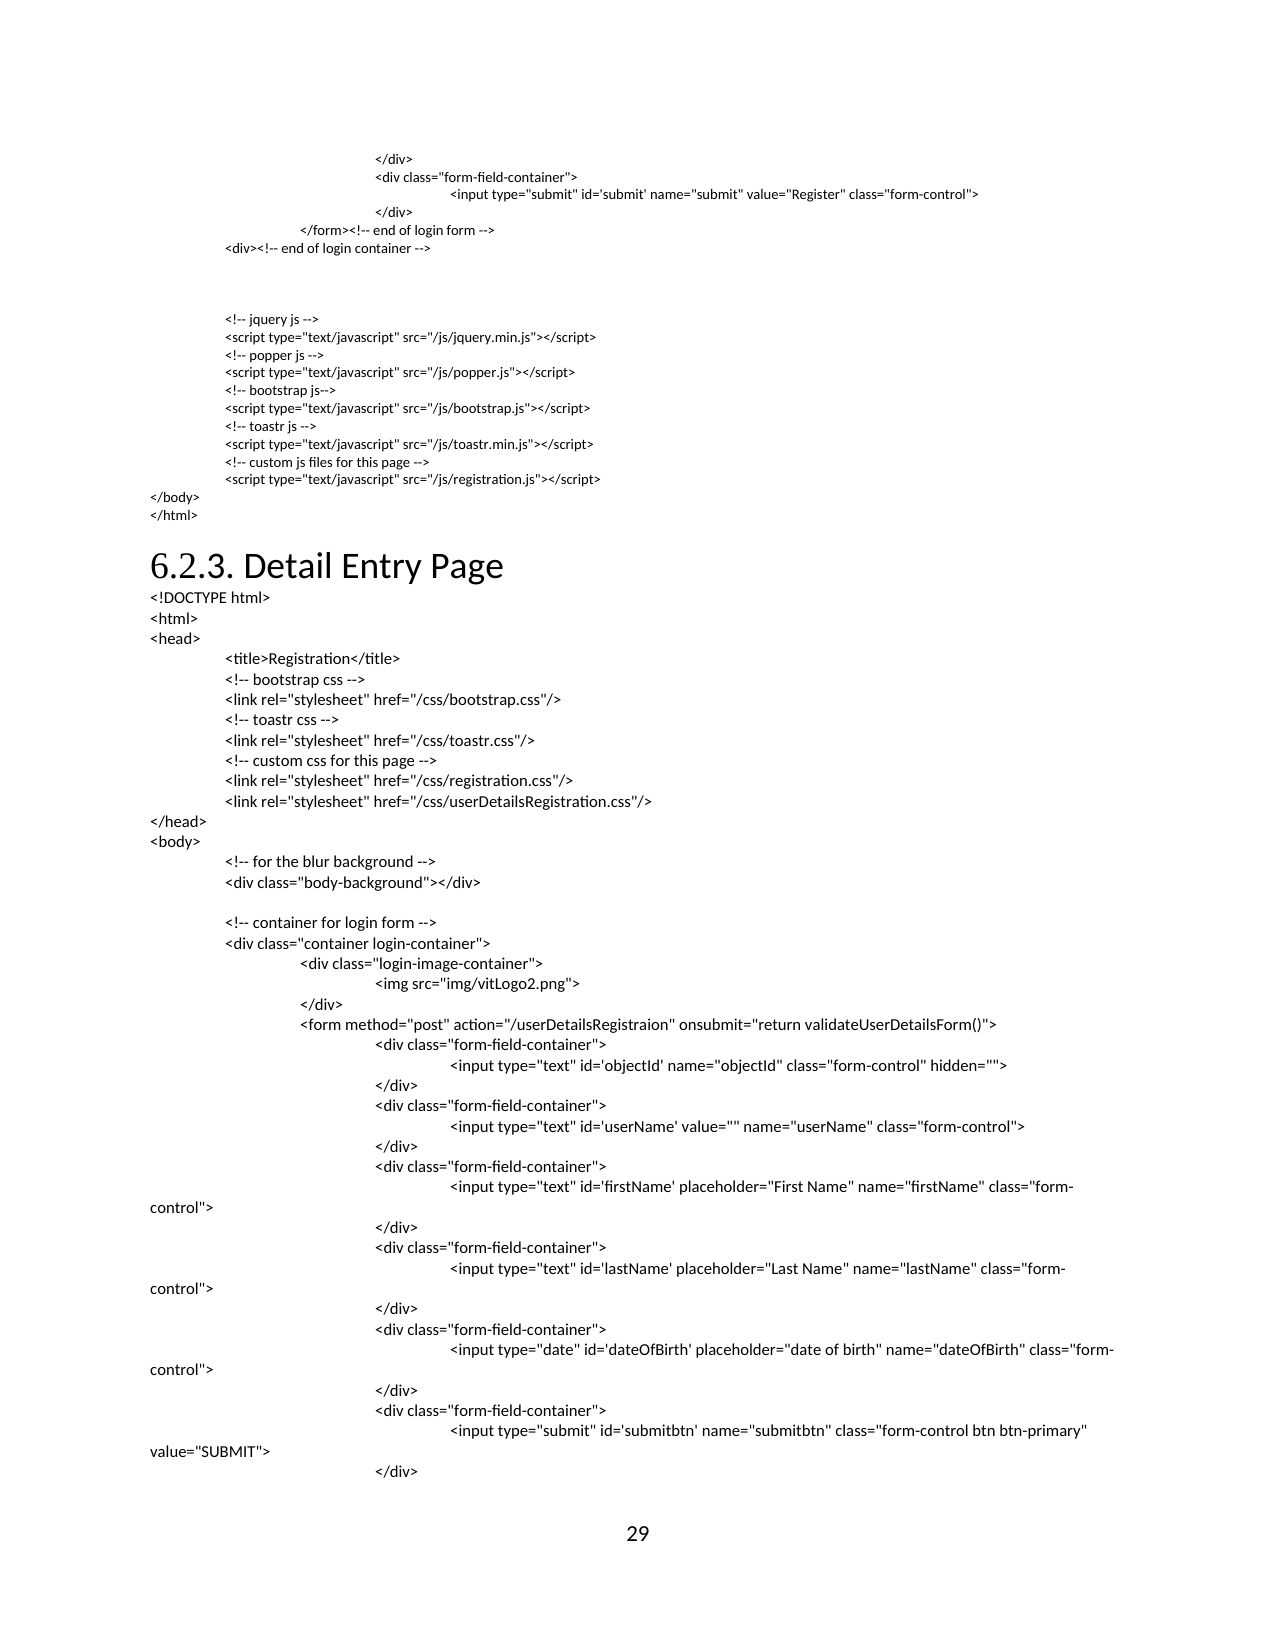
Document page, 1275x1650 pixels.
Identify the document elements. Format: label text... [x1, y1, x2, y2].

text <title>Registration</title> [150, 649, 1125, 669]
text <input type="text" id='firstName' placeholder="First Name" name="firstName" class="form-control"> [150, 1177, 1125, 1217]
text <!-- toastr css --> [150, 709, 1125, 730]
text <!-- container for login form --> [150, 913, 1125, 933]
text <html> [150, 608, 1125, 628]
text <div class="form-field-container"> [150, 1096, 1125, 1116]
text <script type="text/javascript" src="/js/toastr.min.js"></script> [150, 435, 1125, 453]
text <div class="container login-container"> [150, 933, 1125, 953]
text </div> [150, 203, 1125, 221]
text <input type="submit" id='submit' name="submit" value="Register" class="form-control"> [150, 186, 1125, 203]
text <div class="form-field-container"> [150, 1156, 1125, 1177]
text <script type="text/javascript" src="/js/bootstrap.js"></script> [150, 399, 1125, 417]
text </form><!-- end of login form --> [150, 221, 1125, 239]
text <body> [150, 831, 1125, 852]
text <!-- toastr js --> [150, 417, 1125, 435]
text <div class="form-field-container"> [150, 1238, 1125, 1258]
text <script type="text/javascript" src="/js/registration.js"></script> [150, 471, 1125, 488]
text <link rel="stylesheet" href="/css/registration.css"/> [150, 771, 1125, 791]
text </div> [150, 1136, 1125, 1156]
text </div> [150, 1075, 1125, 1096]
text <div class="form-field-container"> [150, 1034, 1125, 1055]
text <input type="submit" id='submitbtn' name="submitbtn" class="form-control btn btn-primary" value="SUBMIT"> [150, 1421, 1125, 1461]
text </div> [150, 1461, 1125, 1481]
text <!-- bootstrap js--> [150, 382, 1125, 399]
text <!-- popper js --> [150, 346, 1125, 364]
text </body> [150, 488, 1125, 506]
text </html> [150, 506, 1125, 524]
text </div> [150, 1217, 1125, 1238]
text <script type="text/javascript" src="/js/popper.js"></script> [150, 364, 1125, 382]
text 6.2.3. Detail Entry Page [150, 542, 1125, 588]
text <!-- custom js files for this page --> [150, 453, 1125, 471]
text <input type="text" id='objectId' name="objectId" class="form-control" hidden=""> [150, 1055, 1125, 1075]
text <div class="form-field-container"> [150, 1400, 1125, 1421]
text </div> [150, 1380, 1125, 1400]
text <img src="img/vitLogo2.png"> [150, 974, 1125, 994]
text <div class="login-image-container"> [150, 953, 1125, 974]
text <div class="form-field-container"> [150, 1319, 1125, 1339]
text </head> [150, 811, 1125, 831]
text <!-- custom css for this page --> [150, 750, 1125, 771]
text <div class="body-background"></div> [150, 872, 1125, 892]
text <link rel="stylesheet" href="/css/bootstrap.css"/> [150, 689, 1125, 709]
text </div> [150, 994, 1125, 1014]
text </div> [150, 150, 1125, 168]
text <input type="date" id='dateOfBirth' placeholder="date of birth" name="dateOfBirth" class="form-control"> [150, 1339, 1125, 1380]
text <!-- jquery js --> [150, 310, 1125, 328]
text <!-- for the blur background --> [150, 852, 1125, 872]
text <!-- bootstrap css --> [150, 669, 1125, 689]
text <link rel="stylesheet" href="/css/userDetailsRegistration.css"/> [150, 791, 1125, 811]
text <head> [150, 628, 1125, 649]
text <form method="post" action="/userDetailsRegistraion" onsubmit="return validateUserDetailsForm()"> [150, 1014, 1125, 1034]
text <div><!-- end of login container --> [150, 239, 1125, 257]
text <div class="form-field-container"> [150, 168, 1125, 186]
text <!DOCTYPE html> [150, 588, 1125, 608]
text <input type="text" id='userName' value="" name="userName" class="form-control"> [150, 1116, 1125, 1136]
text <link rel="stylesheet" href="/css/toastr.css"/> [150, 730, 1125, 750]
text <input type="text" id='lastName' placeholder="Last Name" name="lastName" class="form-control"> [150, 1258, 1125, 1299]
text </div> [150, 1299, 1125, 1319]
text <script type="text/javascript" src="/js/jquery.min.js"></script> [150, 328, 1125, 346]
